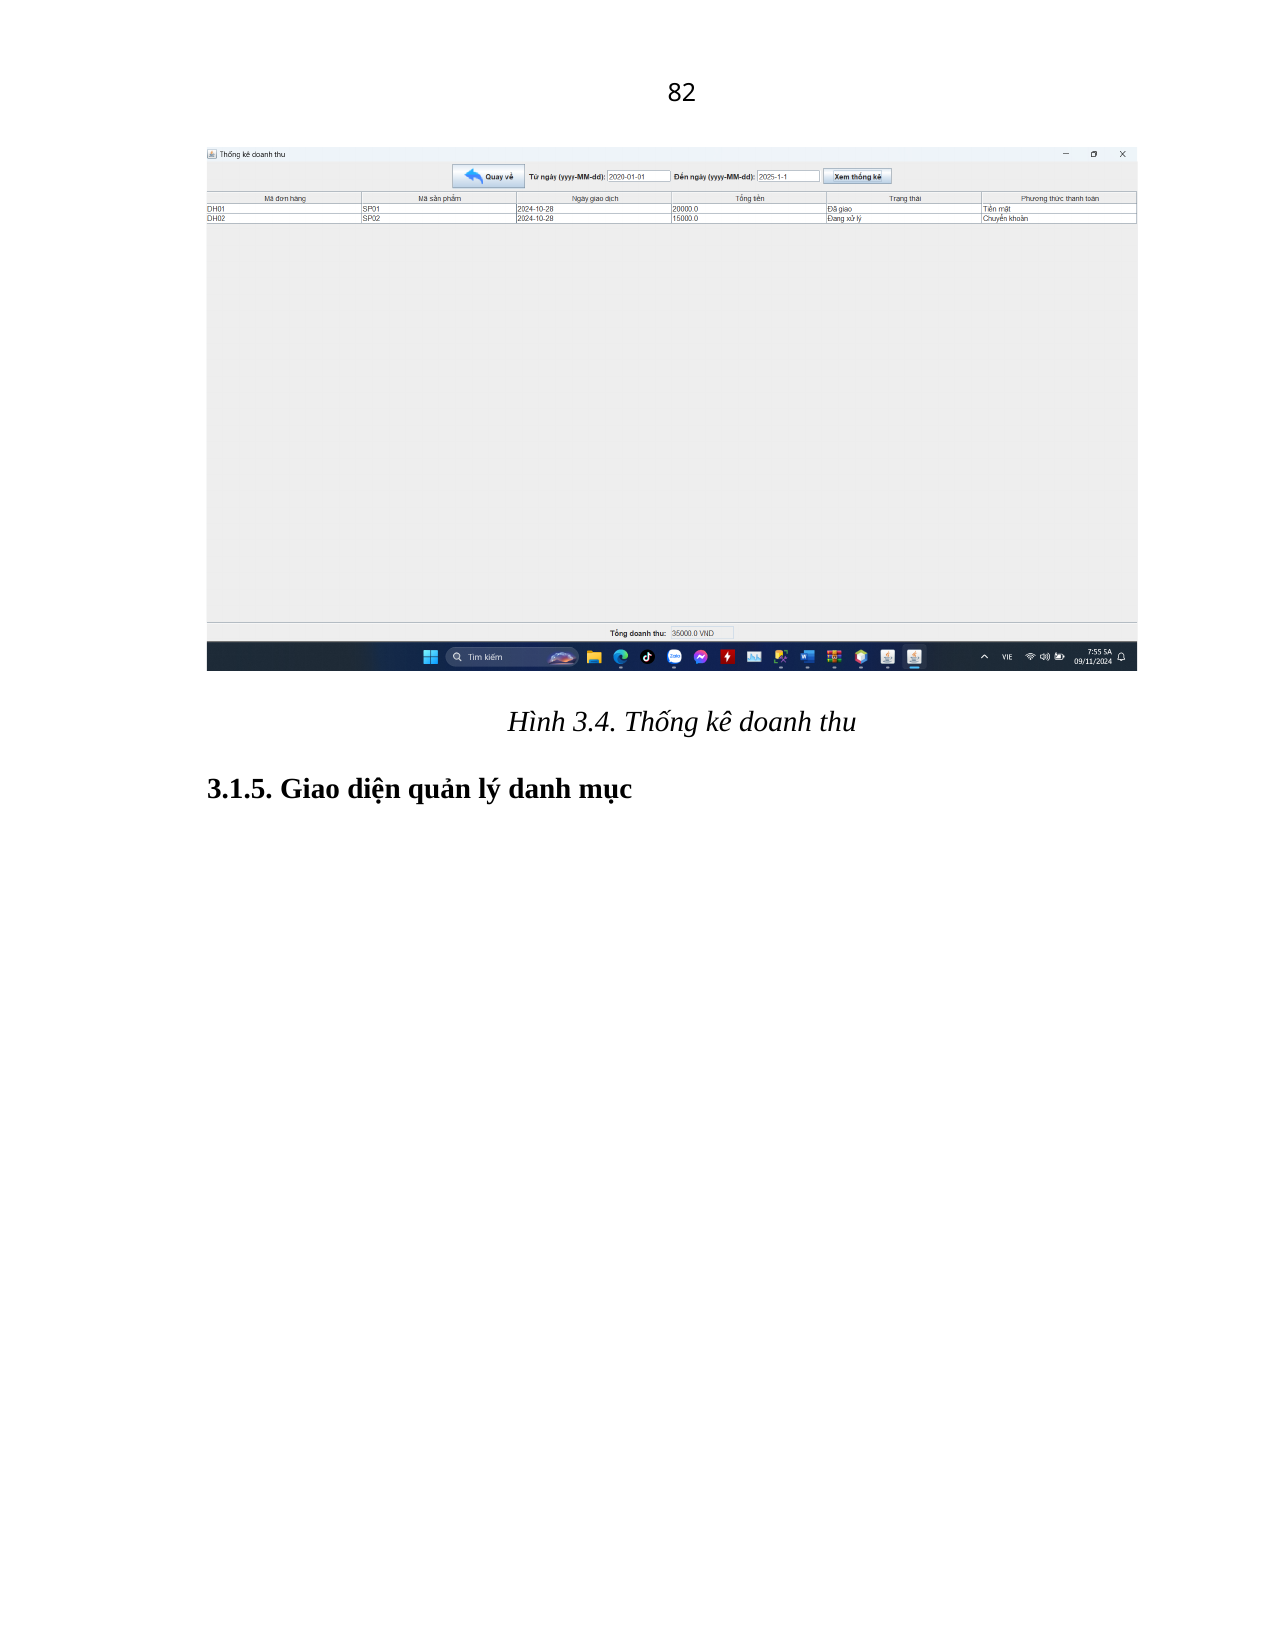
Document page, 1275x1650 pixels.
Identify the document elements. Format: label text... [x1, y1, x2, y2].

text 3.1.5. Giao diện quản lý danh mục [207, 771, 1157, 805]
text Hình 3.4. Thống kê doanh thu [207, 704, 1157, 738]
picture [206, 147, 1138, 671]
